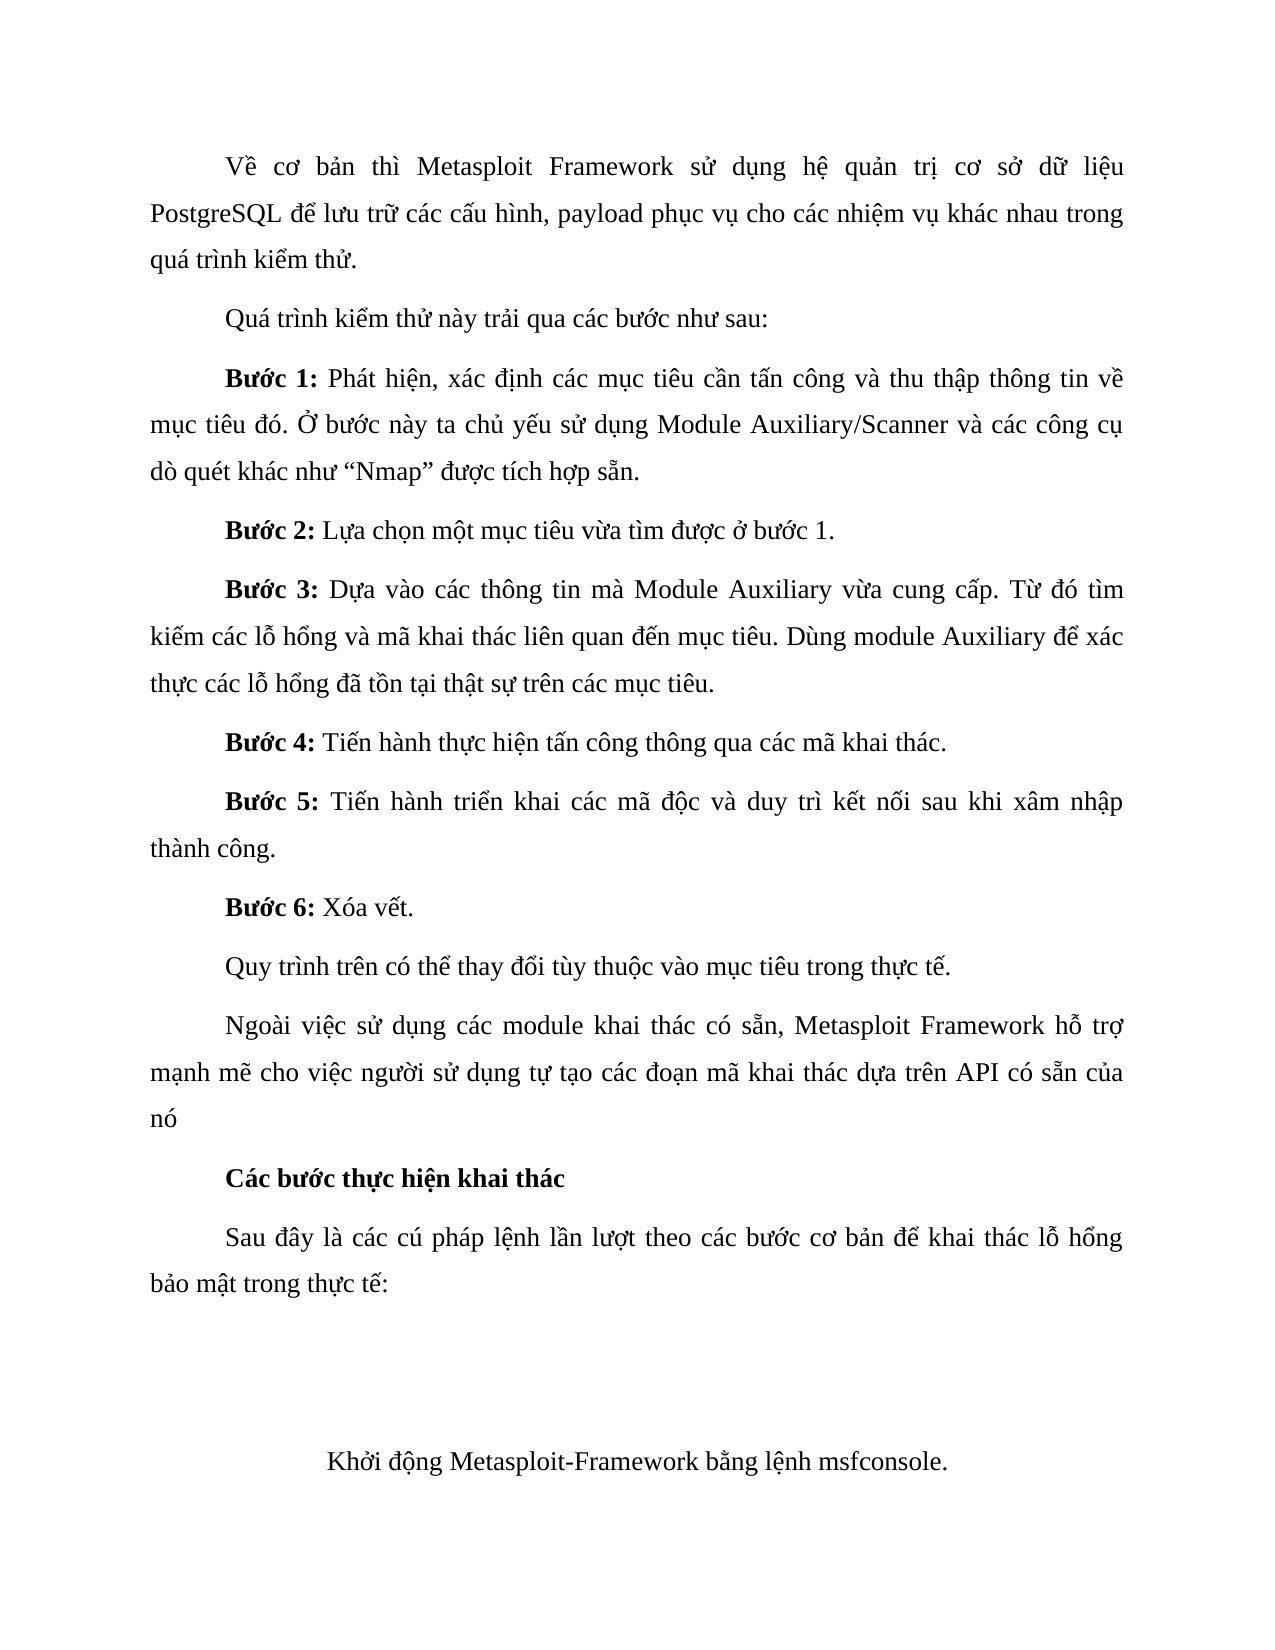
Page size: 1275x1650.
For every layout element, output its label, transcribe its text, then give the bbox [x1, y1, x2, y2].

text Khởi động Metasploit-Framework bằng lệnh msfconsole. [150, 1445, 1125, 1476]
text Bước 2: Lựa chọn một mục tiêu vừa tìm được ở bước 1. [150, 514, 1125, 545]
text Ngoài việc sử dụng các module khai thác có sẵn, Metasploit Framework hỗ trợ mạnh mẽ cho việc người sử dụng tự tạo các đoạn mã khai thác dựa trên API có sẵn của nó [150, 1009, 1125, 1134]
text Bước 3: Dựa vào các thông tin mà Module Auxiliary vừa cung cấp. Từ đó tìm kiếm các lỗ hổng và mã khai thác liên quan đến mục tiêu. Dùng module Auxiliary để xác thực các lỗ hổng đã tồn tại thật sự trên các mục tiêu. [150, 573, 1125, 698]
text Quá trình kiểm thử này trải qua các bước như sau: [150, 302, 1125, 334]
text Bước 4: Tiến hành thực hiện tấn công thông qua các mã khai thác. [150, 726, 1125, 757]
text Bước 6: Xóa vết. [150, 891, 1125, 922]
text Sau đây là các cú pháp lệnh lần lượt theo các bước cơ bản để khai thác lỗ hổng bảo mật trong thực tế: [150, 1221, 1125, 1299]
text Bước 5: Tiến hành triển khai các mã độc và duy trì kết nối sau khi xâm nhập thành công. [150, 785, 1125, 863]
text Các bước thực hiện khai thác [150, 1162, 1125, 1193]
text Bước 1: Phát hiện, xác định các mục tiêu cần tấn công và thu thập thông tin về mục tiêu đó. Ở bước này ta chủ yếu sử dụng Module Auxiliary/Scanner và các công cụ dò quét khác như “Nmap” được tích hợp sẵn. [150, 362, 1125, 486]
text Về cơ bản thì Metasploit Framework sử dụng hệ quản trị cơ sở dữ liệu PostgreSQL để lưu trữ các cấu hình, payload phục vụ cho các nhiệm vụ khác nhau trong quá trình kiểm thử. [150, 150, 1125, 274]
text Quy trình trên có thể thay đổi tùy thuộc vào mục tiêu trong thực tế. [150, 950, 1125, 981]
